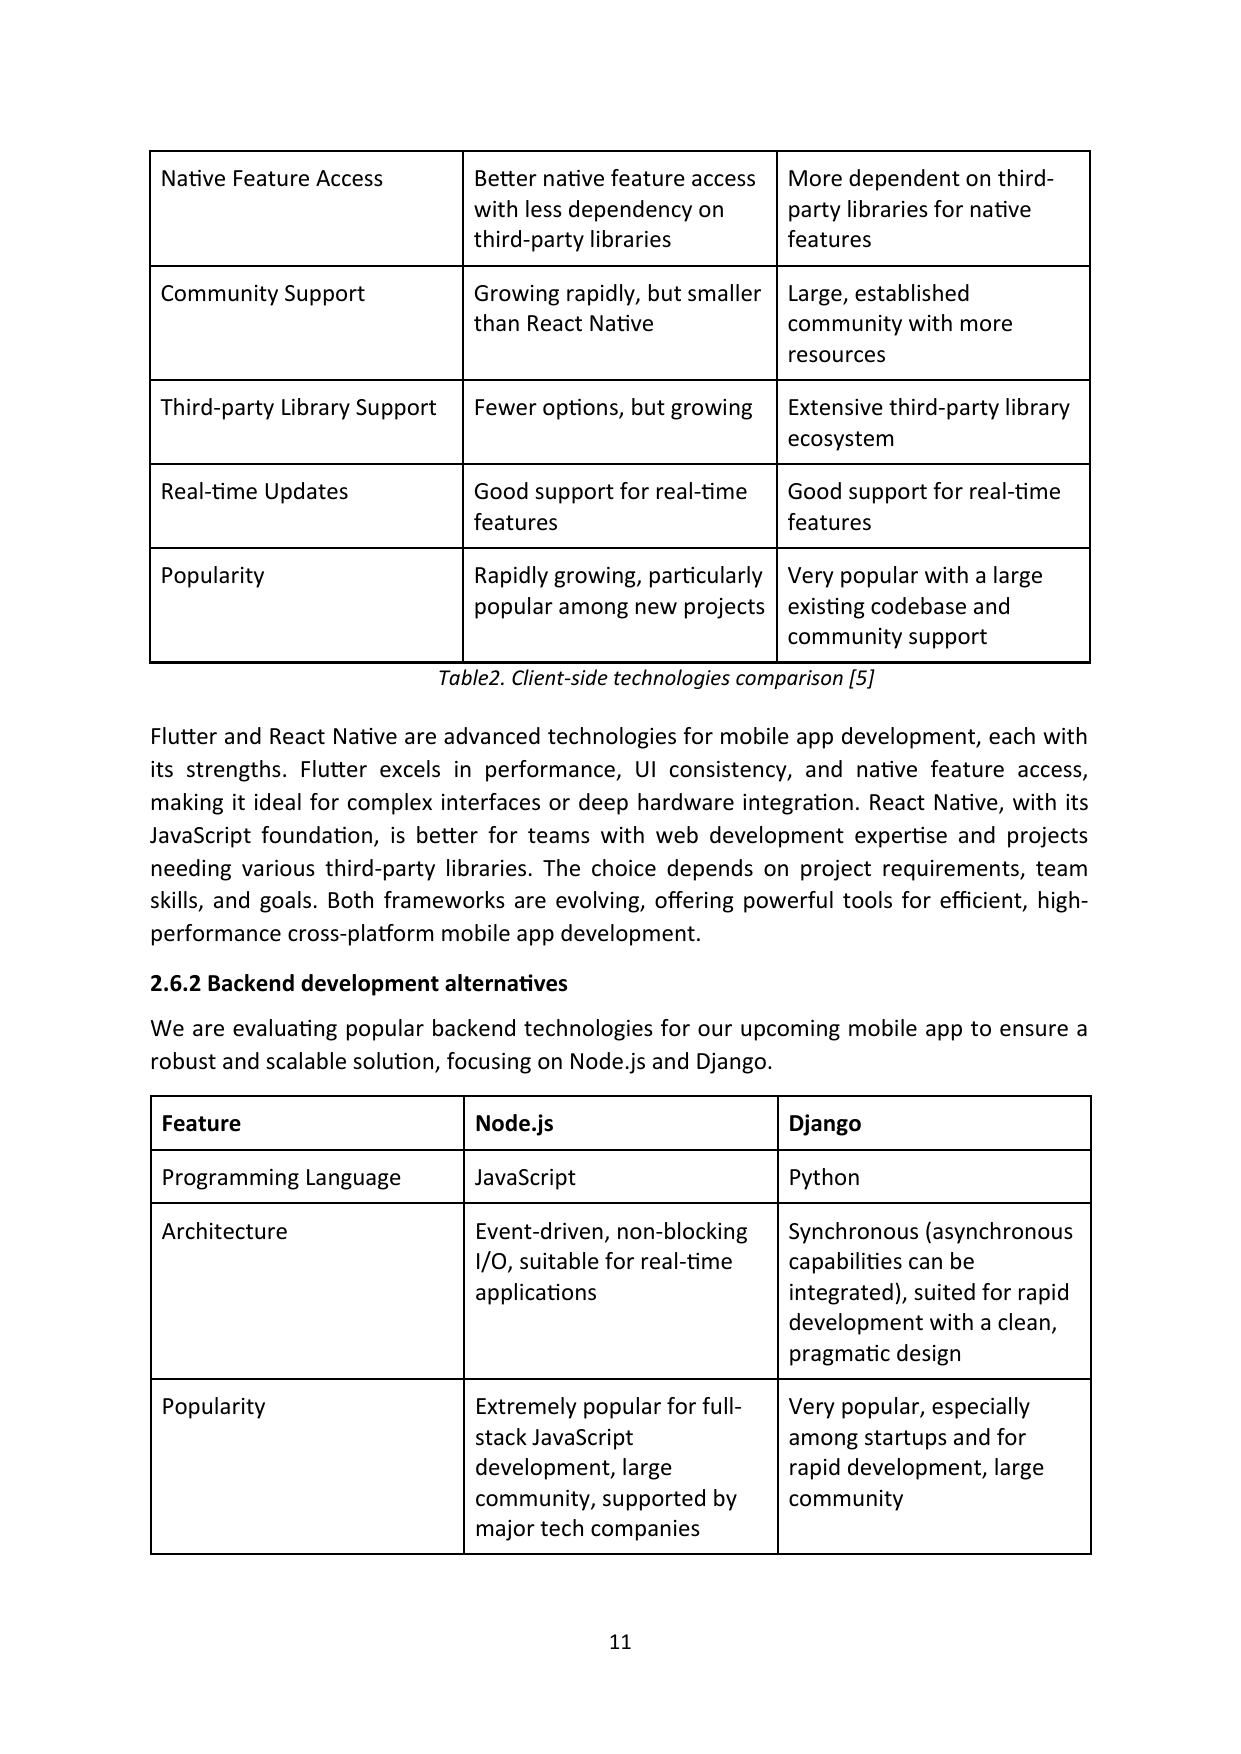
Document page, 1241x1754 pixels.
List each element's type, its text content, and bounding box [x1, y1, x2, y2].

text We are evaluating popular backend technologies for our upcoming mobile app to ensure a robust and scalable solution, focusing on Node.js and Django. [150, 1012, 1090, 1076]
text Flutter and React Native are advanced technologies for mobile app development, each with its strengths. Flutter excels in performance, UI consistency, and native feature access, making it ideal for complex interfaces or deep hardware integration. React Native, with its JavaScript foundation, is better for teams with web development expertise and projects needing various third-party libraries. The choice depends on project requirements, team skills, and goals. Both frameworks are evolving, offering powerful tools for efficient, high-performance cross-platform mobile app development. [150, 720, 1090, 948]
text Table2. Client-side technologies comparison [5] [225, 664, 1090, 691]
subtitle 2.6.2 Backend development alternatives [150, 967, 1090, 998]
